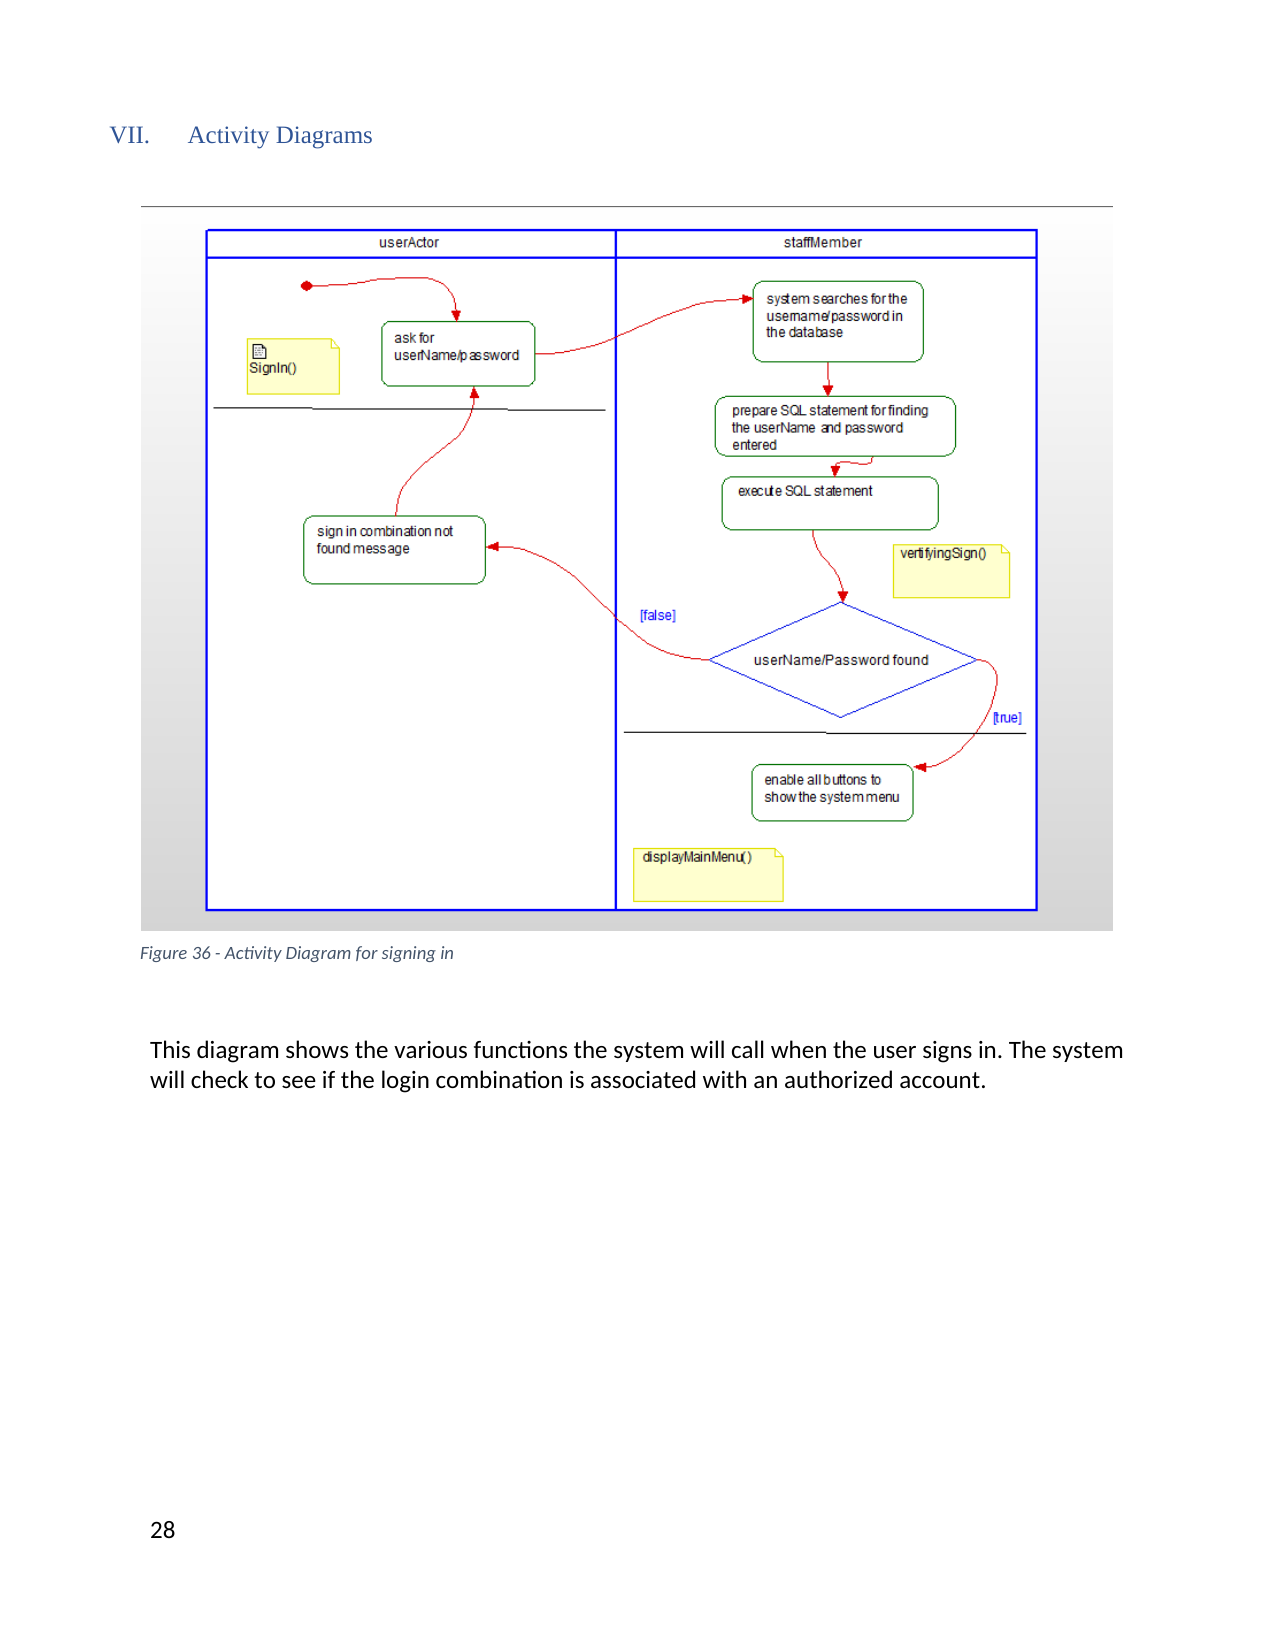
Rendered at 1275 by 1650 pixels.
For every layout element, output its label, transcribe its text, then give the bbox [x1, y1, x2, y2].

text This diagram shows the various functions the system will call when the user signs in. The system will check to see if the login combination is associated with an authorized account. [150, 1034, 1125, 1095]
subtitle Activity Diagrams [150, 120, 1125, 149]
picture [140, 206, 1112, 929]
